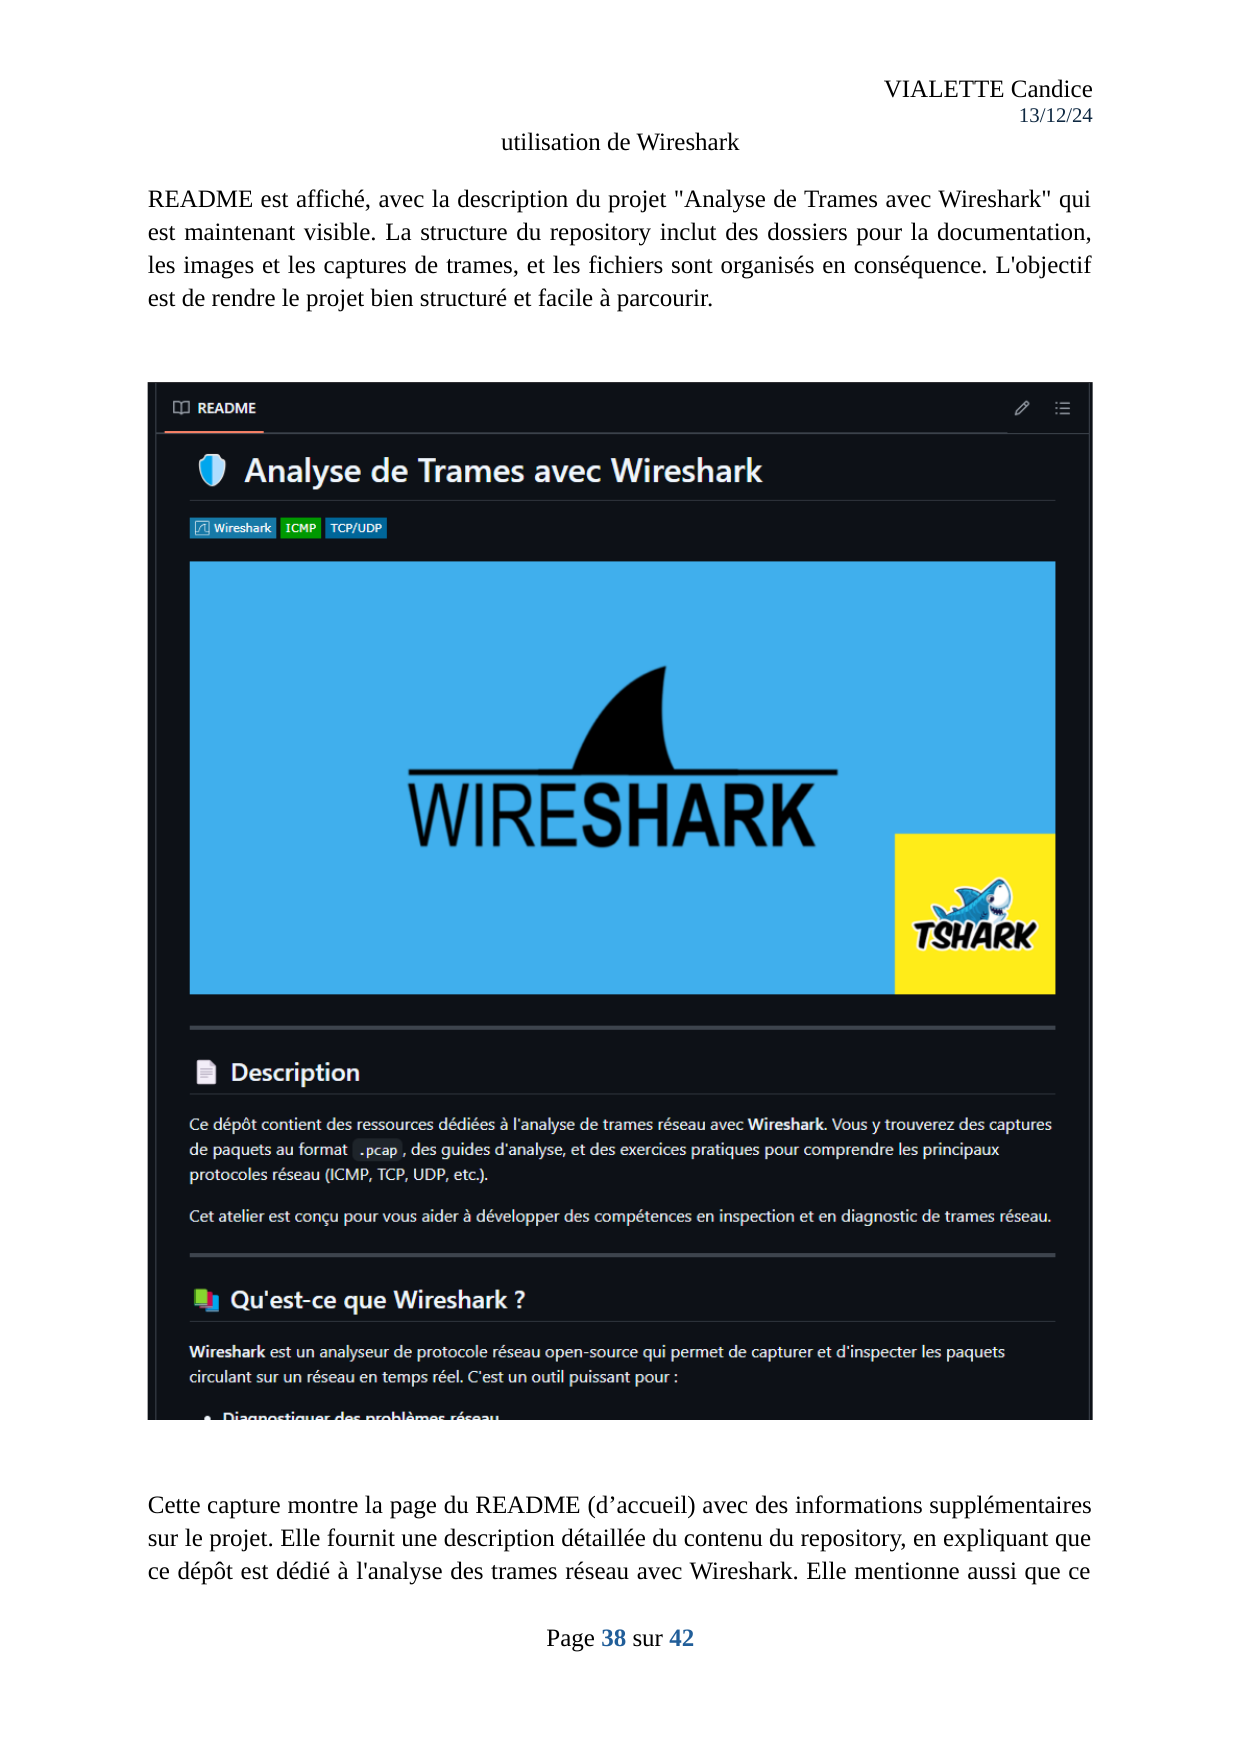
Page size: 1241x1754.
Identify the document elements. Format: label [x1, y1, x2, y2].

text [148, 184, 1093, 312]
text [148, 1490, 1093, 1585]
picture [147, 382, 1093, 1420]
